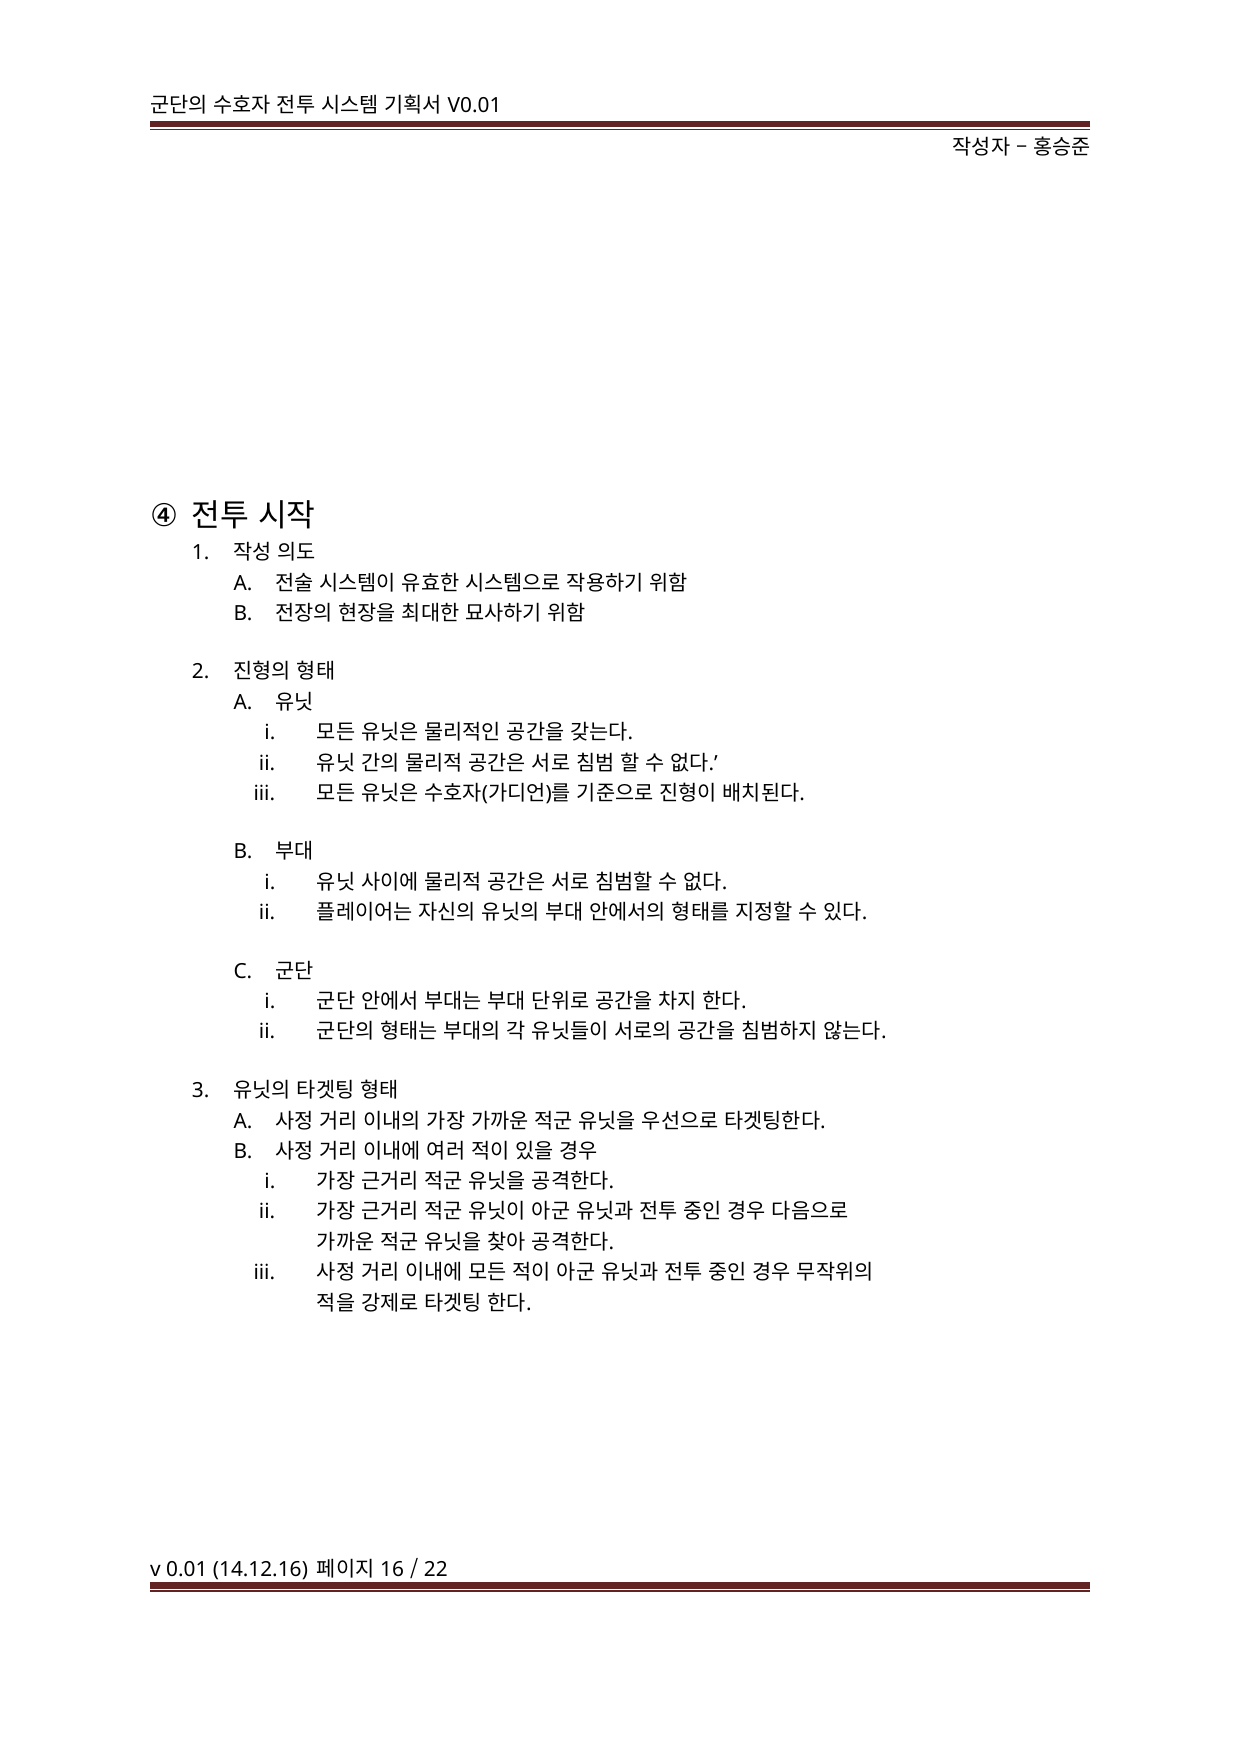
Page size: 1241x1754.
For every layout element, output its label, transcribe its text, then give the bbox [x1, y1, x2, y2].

subtitle 전투 시작 [150, 490, 1090, 535]
list 가장 근거리 적군 유닛을 공격한다. [275, 1164, 1090, 1195]
list 플레이어는 자신의 유닛의 부대 안에서의 형태를 지정할 수 있다. [275, 895, 1090, 954]
list 유닛 사이에 물리적 공간은 서로 침범할 수 없다. [275, 865, 1090, 895]
list 군단의 형태는 부대의 각 유닛들이 서로의 공간을 침범하지 않는다. [275, 1015, 1090, 1073]
list 군단 [233, 954, 1090, 984]
list 유닛의 타겟팅 형태 [192, 1073, 1090, 1104]
list 군단 안에서 부대는 부대 단위로 공간을 차지 한다. [275, 984, 1090, 1015]
list 유닛 [233, 685, 1090, 715]
list 사정 거리 이내에 모든 적이 아군 유닛과 전투 중인 경우 무작위의 적을 강제로 타겟팅 한다. [275, 1255, 1090, 1316]
list 사정 거리 이내에 여러 적이 있을 경우 [233, 1134, 1090, 1164]
list 사정 거리 이내의 가장 가까운 적군 유닛을 우선으로 타겟팅한다. [233, 1104, 1090, 1134]
list 모든 유닛은 물리적인 공간을 갖는다. [275, 715, 1090, 746]
list 모든 유닛은 수호자(가디언)를 기준으로 진형이 배치된다. [275, 776, 1090, 835]
list 부대 [233, 835, 1090, 865]
list 전장의 현장을 최대한 묘사하기 위함 [233, 596, 1090, 655]
list 가장 근거리 적군 유닛이 아군 유닛과 전투 중인 경우 다음으로 가까운 적군 유닛을 찾아 공격한다. [275, 1195, 1090, 1255]
list 진형의 형태 [192, 655, 1090, 685]
list 작성 의도 [192, 535, 1090, 566]
list 유닛 간의 물리적 공간은 서로 침범 할 수 없다.’ [275, 746, 1090, 776]
list 전술 시스템이 유효한 시스템으로 작용하기 위함 [233, 566, 1090, 596]
